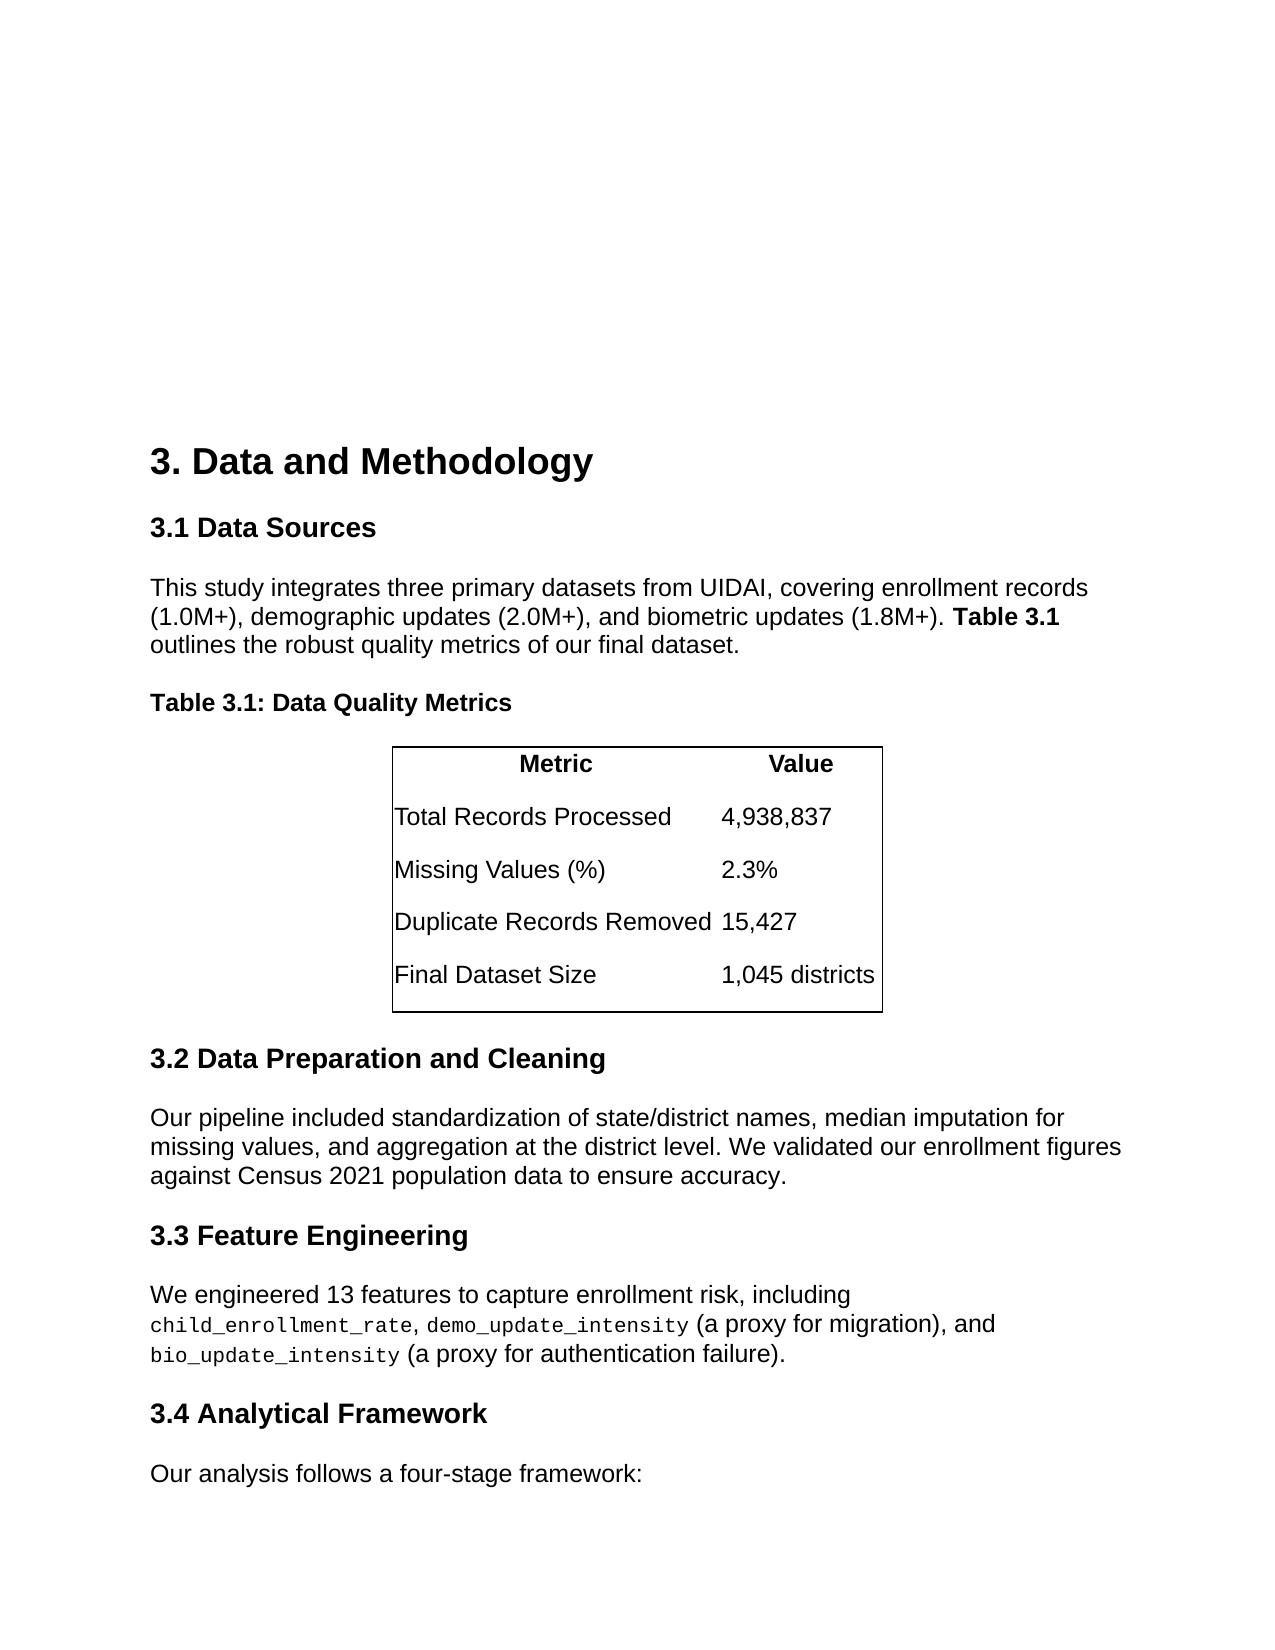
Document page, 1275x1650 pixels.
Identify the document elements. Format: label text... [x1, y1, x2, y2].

subtitle 3.2 Data Preparation and Cleaning [150, 1042, 1125, 1074]
text Our pipeline included standardization of state/district names, median imputation for missing values, and aggregation at the district level. We validated our enrollment figures against Census 2021 population data to ensure accuracy. [150, 1103, 1125, 1189]
table_cell Total Records Processed [393, 800, 719, 853]
table_cell 1,045 districts [719, 959, 882, 1011]
table_cell 2.3% [719, 853, 882, 906]
table_cell Missing Values (%) [393, 853, 719, 906]
table_cell 4,938,837 [719, 800, 882, 853]
subtitle 3.3 Feature Engineering [150, 1219, 1125, 1251]
subtitle 3.1 Data Sources [150, 511, 1125, 544]
table_header Value [719, 748, 882, 800]
table_cell Duplicate Records Removed [393, 906, 719, 959]
table_cell 15,427 [719, 906, 882, 959]
table_header Metric [393, 748, 719, 800]
subtitle 3. Data and Methodology [150, 439, 1125, 482]
text Table 3.1: Data Quality Metrics [150, 688, 1125, 717]
text Our analysis follows a four-stage framework: [150, 1459, 1125, 1488]
subtitle 3.4 Analytical Framework [150, 1397, 1125, 1430]
text This study integrates three primary datasets from UIDAI, covering enrollment records (1.0M+), demographic updates (2.0M+), and biometric updates (1.8M+). Table 3.1 outlines the robust quality metrics of our final dataset. [150, 573, 1125, 659]
table_cell Final Dataset Size [393, 959, 719, 1011]
text We engineered 13 features to capture enrollment risk, including child_enrollment_rate, demo_update_intensity (a proxy for migration), and bio_update_intensity (a proxy for authentication failure). [150, 1280, 1125, 1368]
